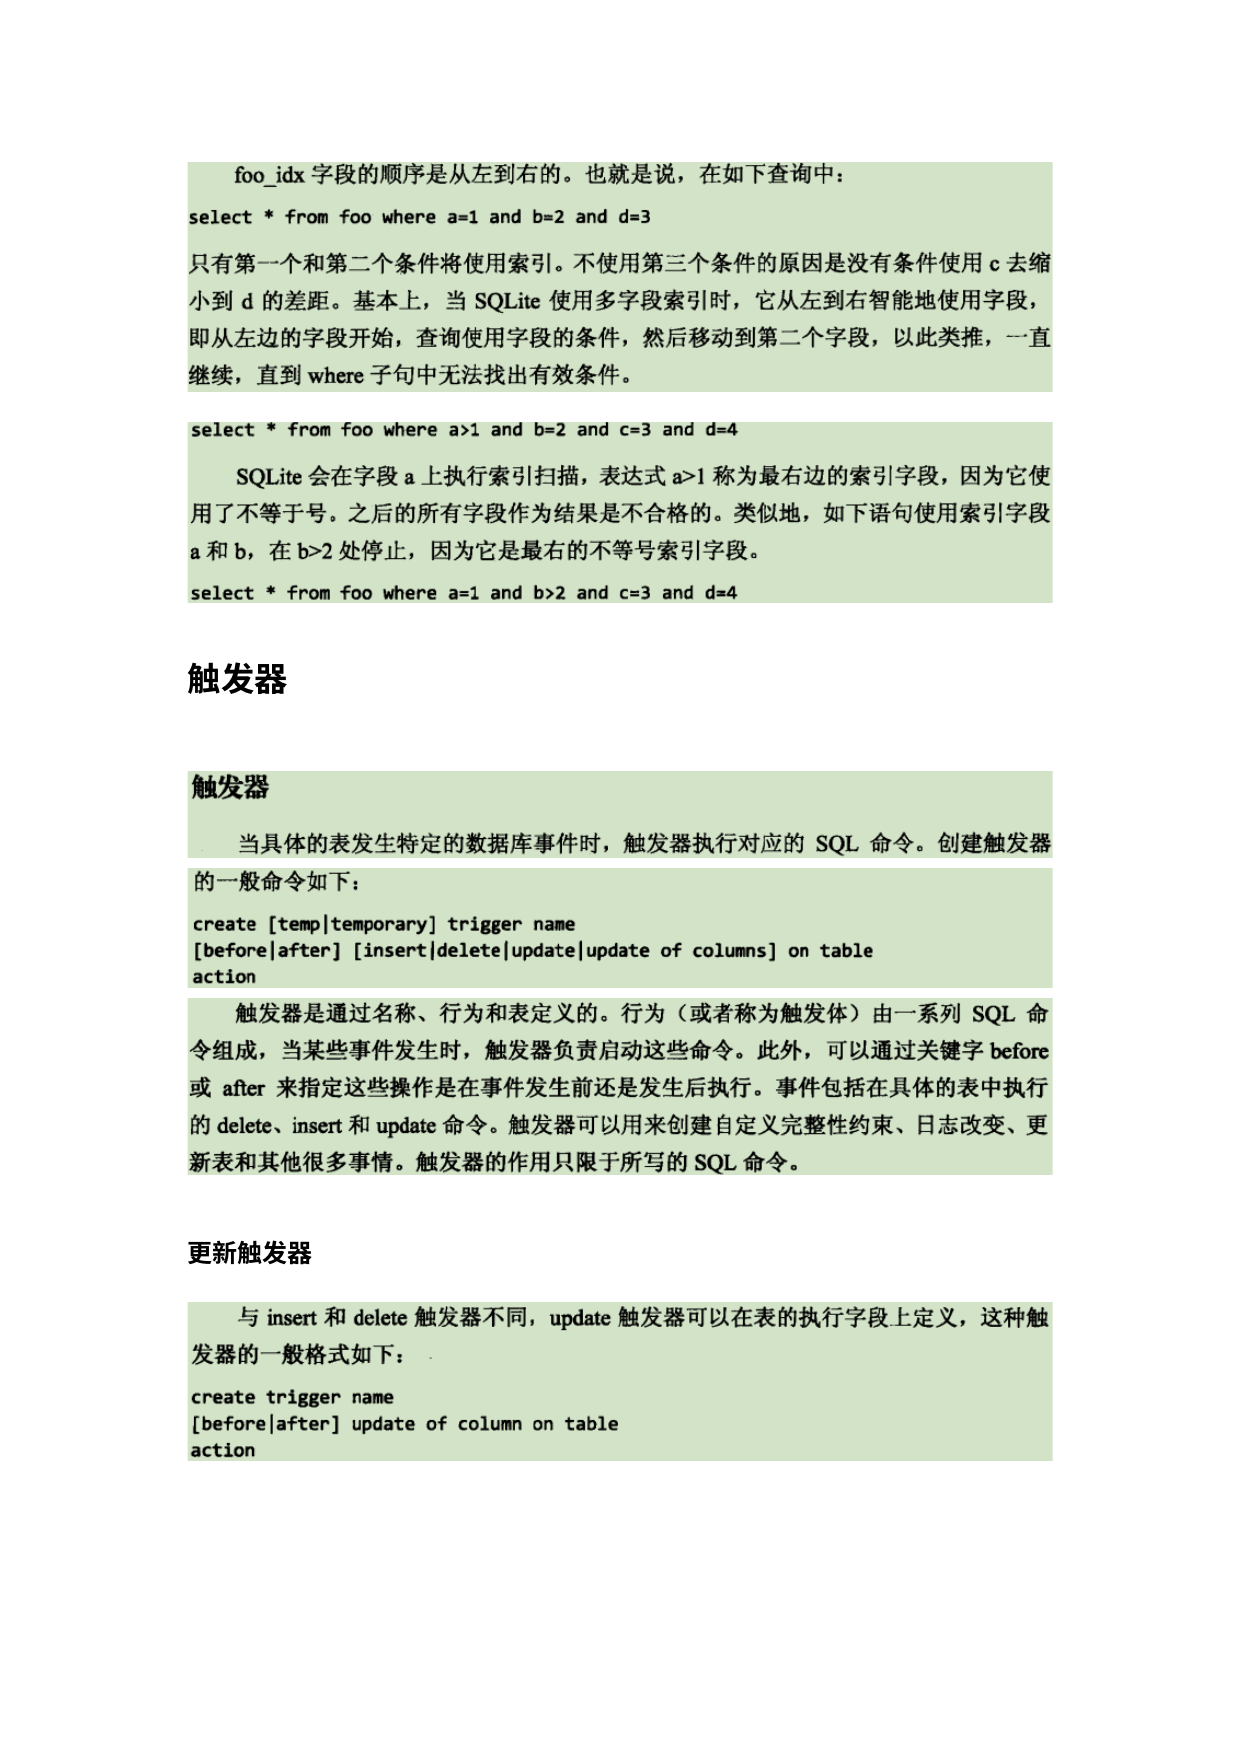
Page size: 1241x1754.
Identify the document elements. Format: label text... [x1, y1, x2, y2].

subtitle 更新触发器 [187, 1219, 1053, 1284]
subtitle 触发器 [187, 644, 1053, 709]
picture [187, 998, 1053, 1175]
picture [187, 868, 1053, 988]
picture [187, 422, 1053, 603]
picture [187, 1302, 1053, 1461]
picture [187, 162, 1053, 392]
picture [187, 771, 1053, 858]
